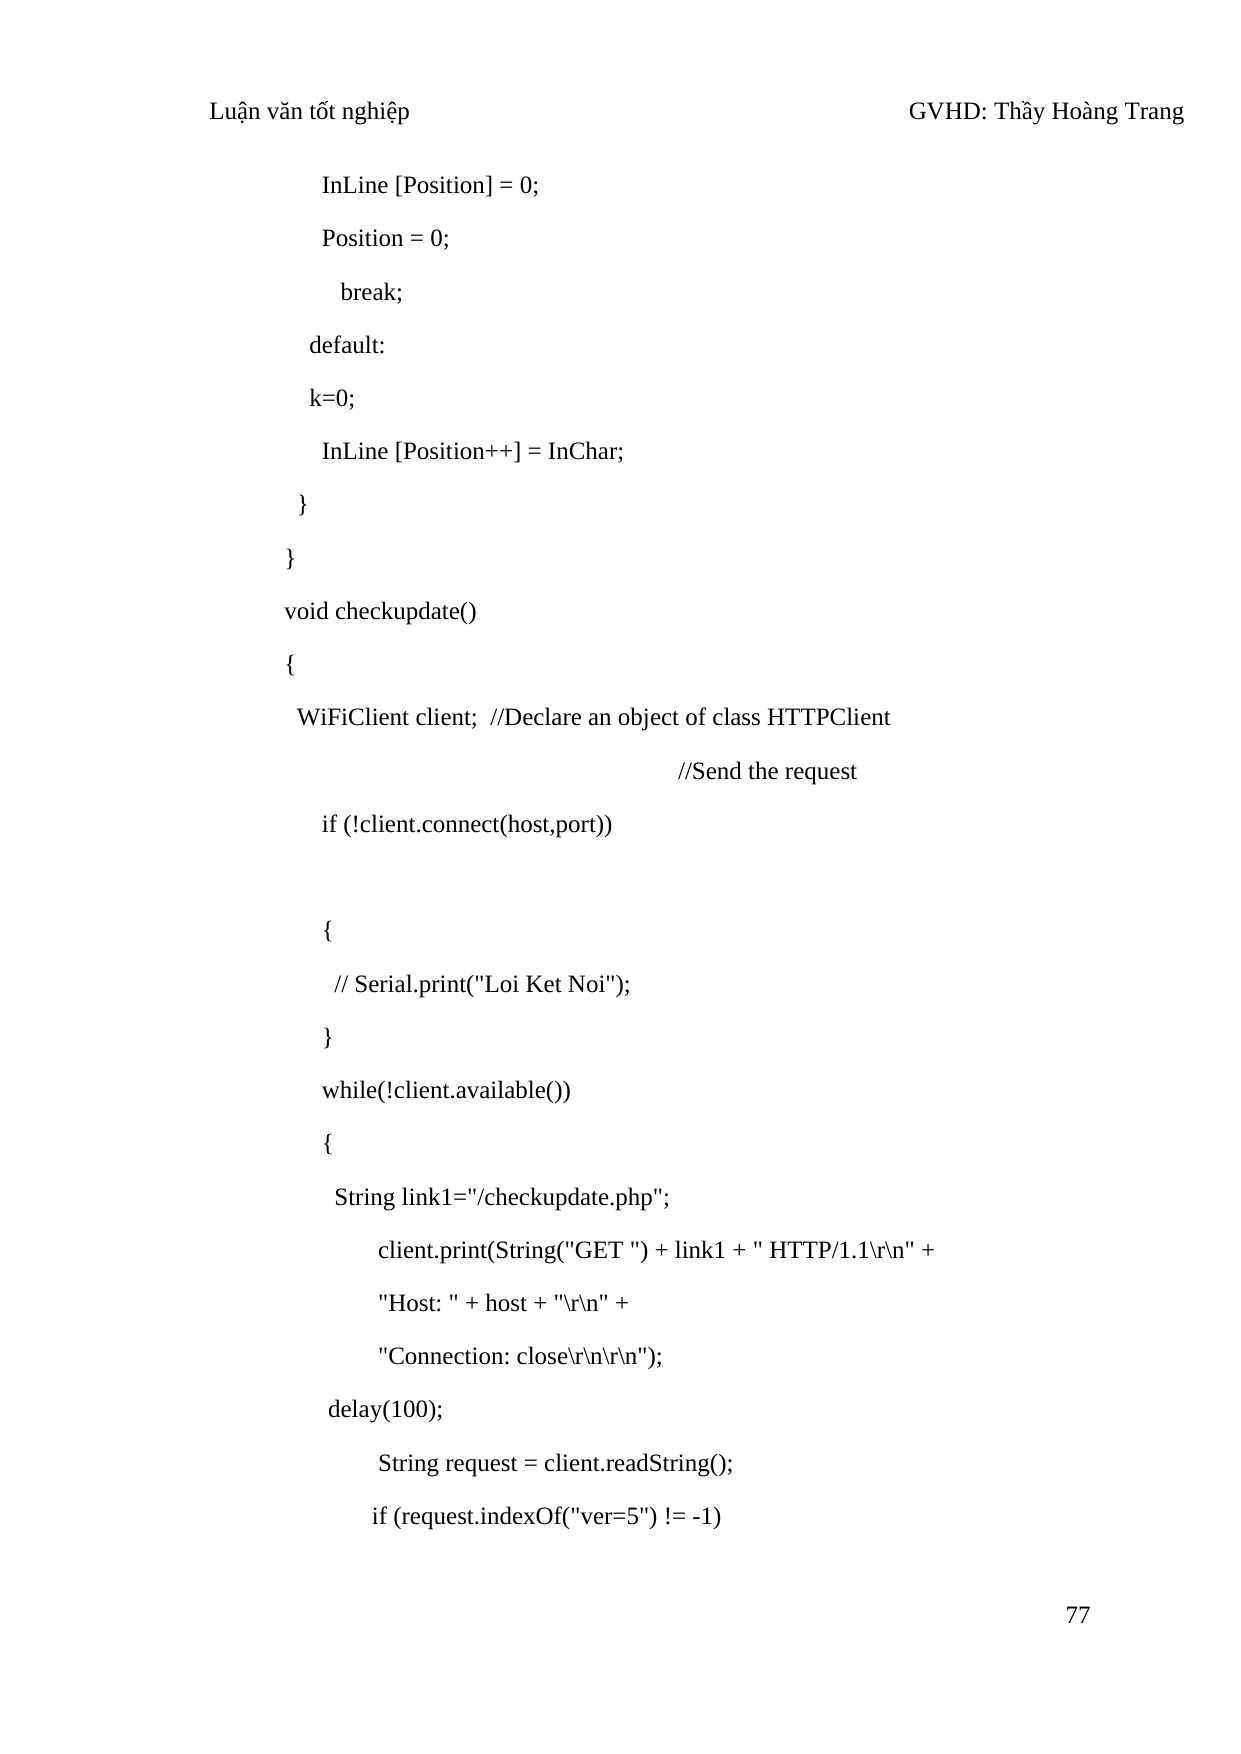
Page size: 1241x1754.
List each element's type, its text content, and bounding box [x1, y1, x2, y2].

text if (request.indexOf("ver=5") != -1) [209, 1501, 1090, 1530]
text InLine [Position++] = InChar; [209, 436, 1090, 465]
text "Connection: close\r\n\r\n"); [209, 1341, 1090, 1370]
text k=0; [209, 383, 1090, 412]
text void checkupdate() [209, 596, 1090, 625]
text //Send the request [209, 756, 1090, 784]
text "Host: " + host + "\r\n" + [209, 1288, 1090, 1317]
text Position = 0; [209, 223, 1090, 252]
text String request = client.readString(); [209, 1448, 1090, 1476]
text { [209, 1128, 1090, 1157]
text InLine [Position] = 0; [209, 170, 1090, 199]
text if (!client.connect(host,port)) [209, 809, 1090, 838]
text delay(100); [209, 1394, 1090, 1423]
text // Serial.print("Loi Ket Noi"); [209, 969, 1090, 997]
text } [209, 1022, 1090, 1051]
text break; [209, 277, 1090, 305]
text { [209, 649, 1090, 678]
text client.print(String("GET ") + link1 + " HTTP/1.1\r\n" + [209, 1235, 1090, 1263]
text WiFiClient client; //Declare an object of class HTTPClient [209, 702, 1090, 731]
text default: [209, 330, 1090, 359]
text String link1="/checkupdate.php"; [209, 1182, 1090, 1210]
text while(!client.available()) [209, 1075, 1090, 1104]
text } [209, 489, 1090, 518]
text { [209, 915, 1090, 944]
text } [209, 543, 1090, 572]
